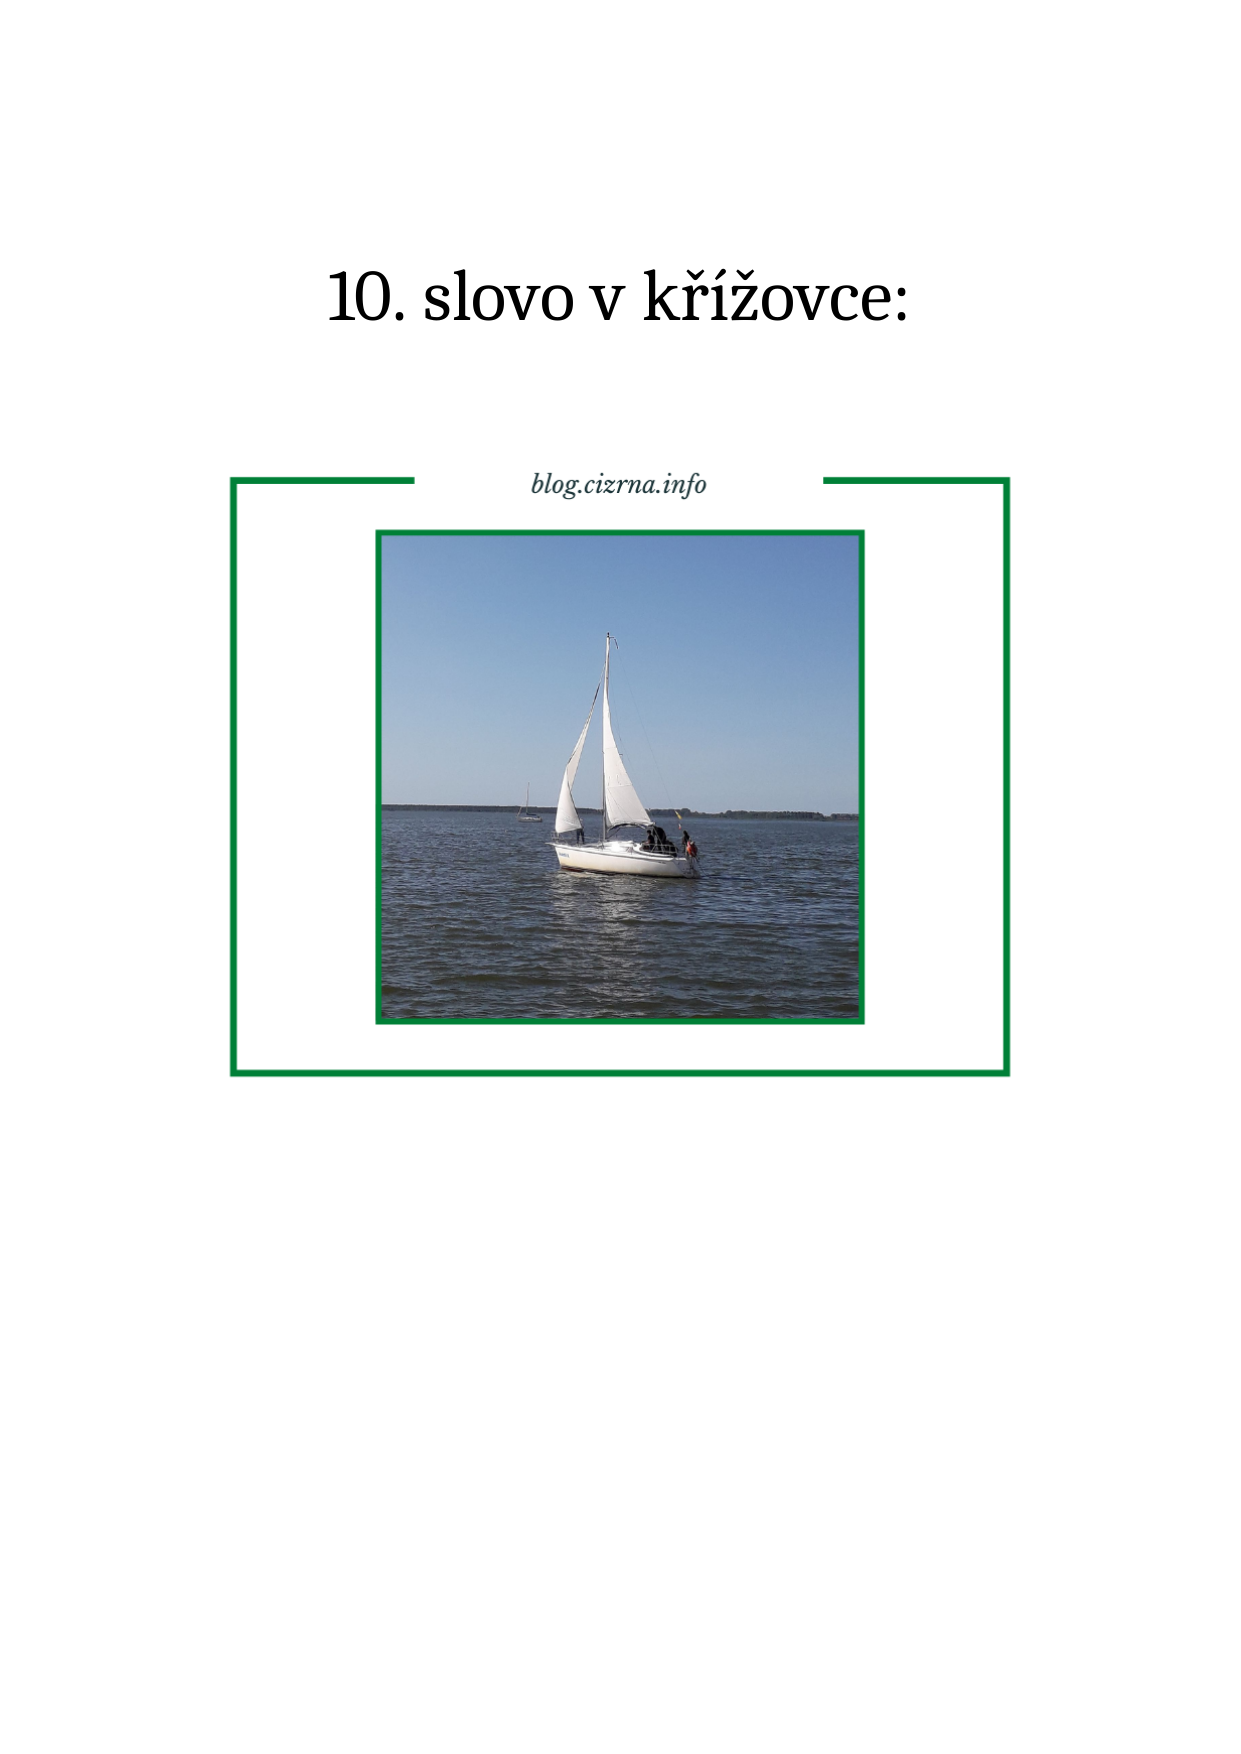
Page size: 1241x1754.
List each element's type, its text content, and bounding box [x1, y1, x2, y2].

picture [147, 362, 1093, 1155]
text 10. slovo v křížovce: [148, 255, 1093, 339]
